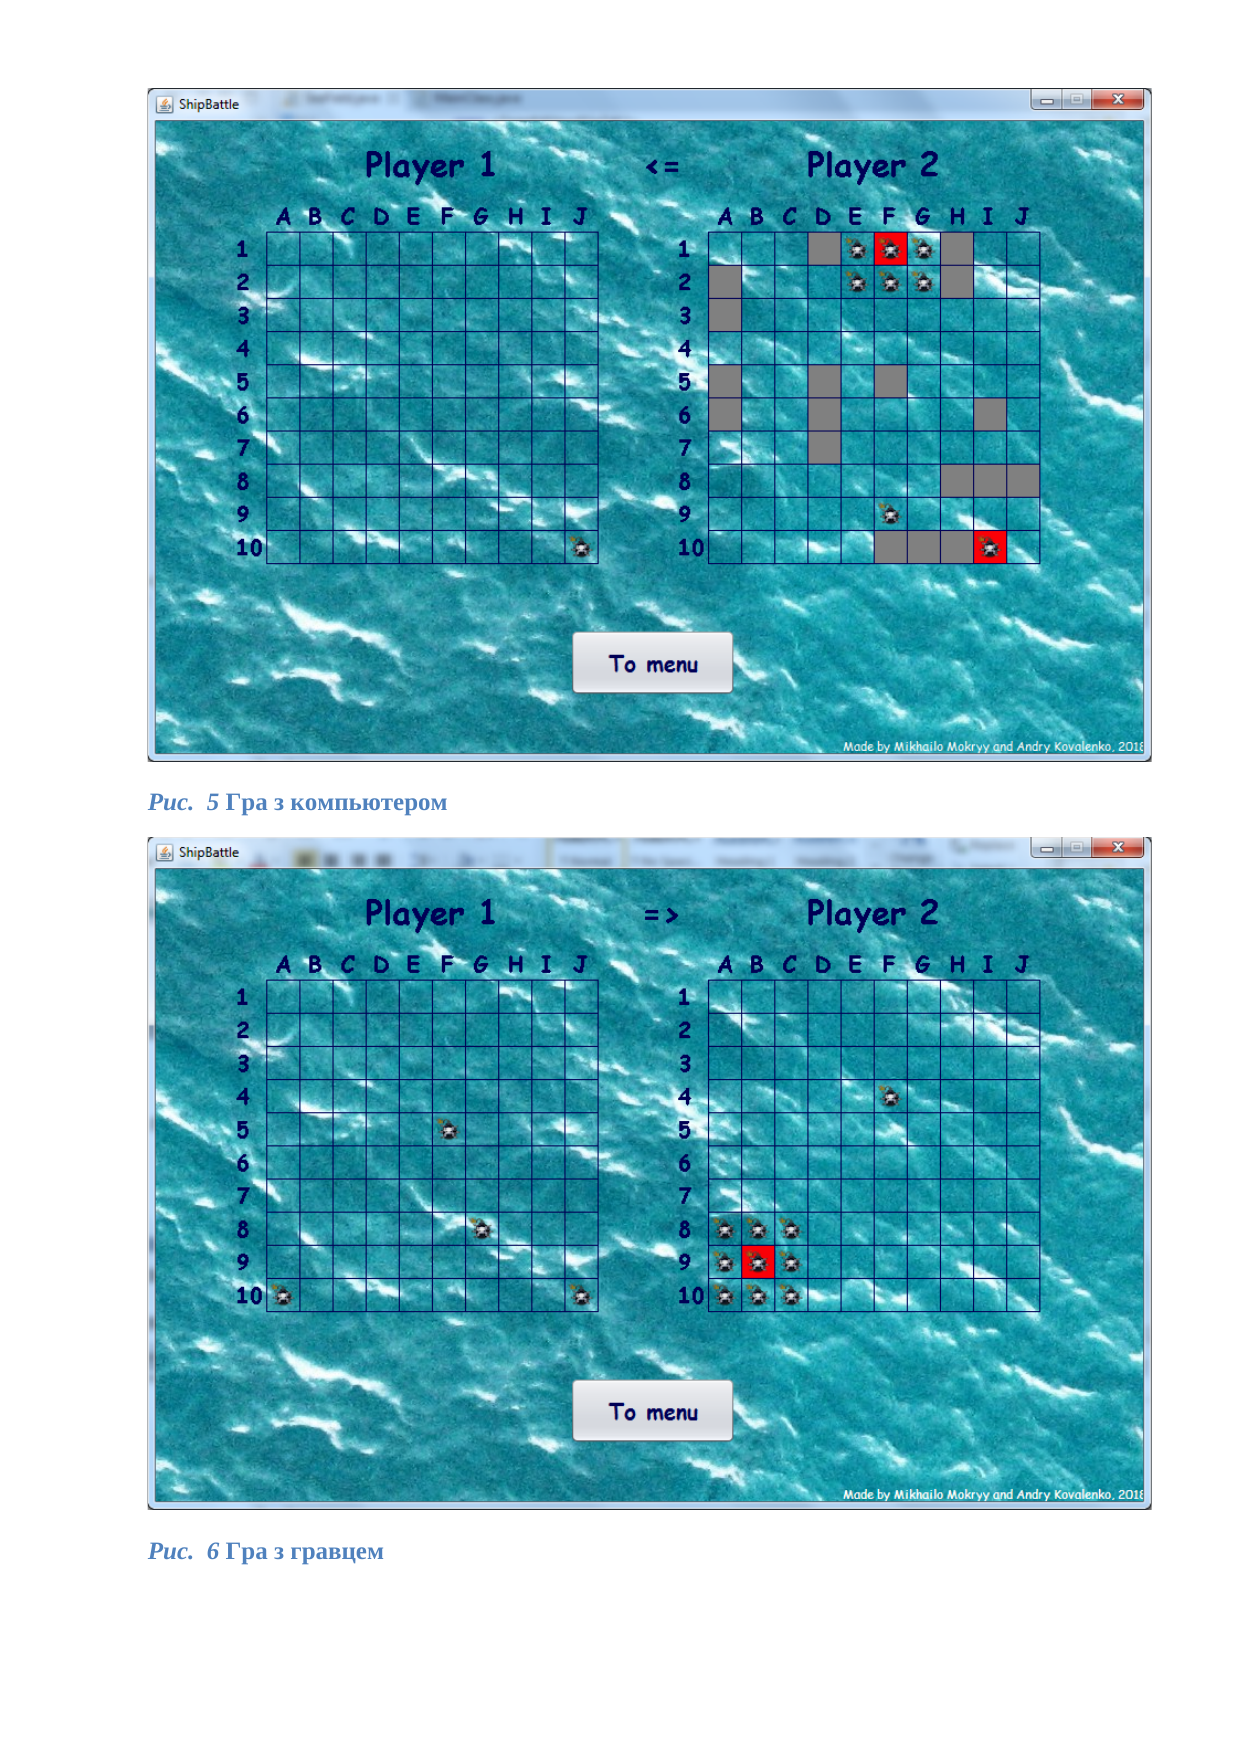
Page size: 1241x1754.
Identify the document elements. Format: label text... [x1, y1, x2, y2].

text Рис. 6 Гра з гравцем [148, 1536, 1152, 1564]
text Рис. 5 Гра з компьютером [148, 787, 1152, 816]
picture [147, 88, 1152, 762]
picture [147, 837, 1152, 1510]
